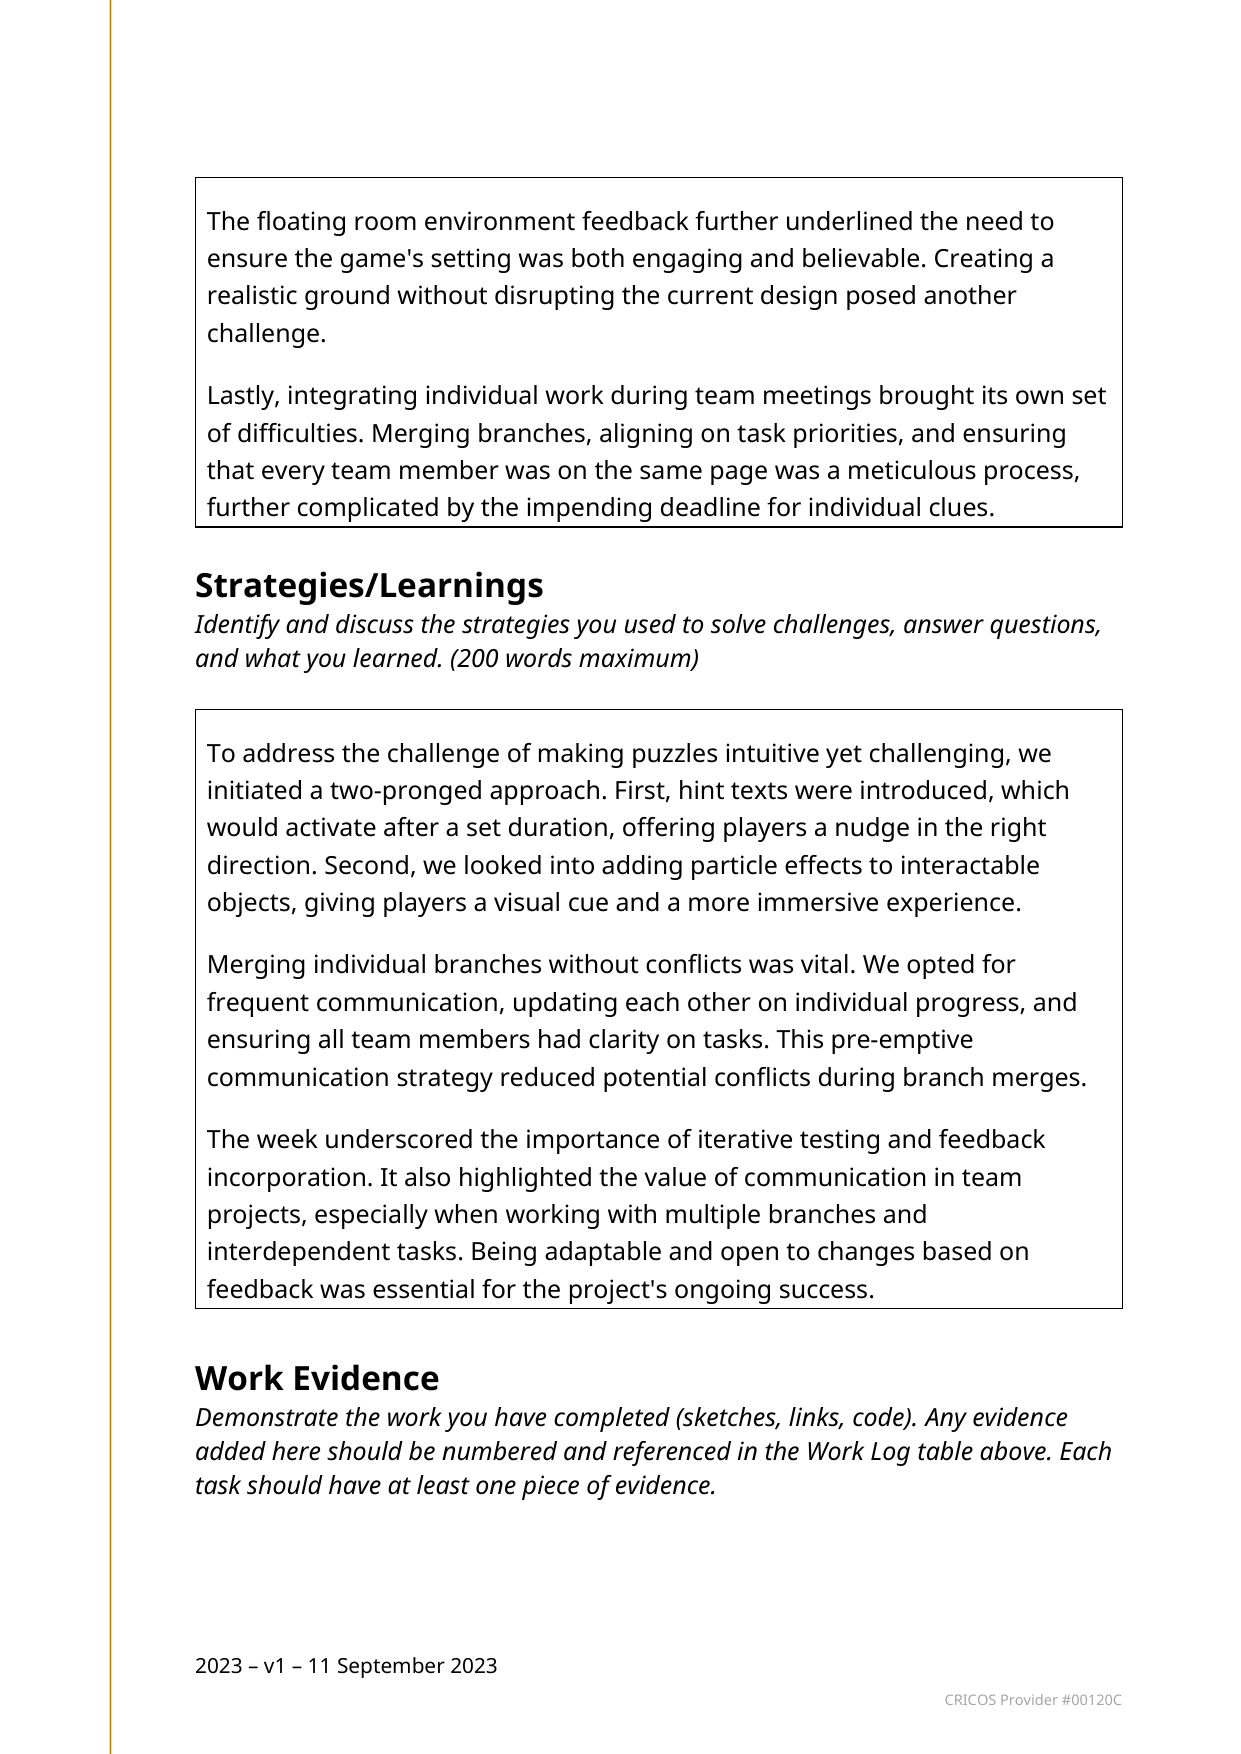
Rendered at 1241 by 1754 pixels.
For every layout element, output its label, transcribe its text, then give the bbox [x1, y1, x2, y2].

picture [0, 0, 1240, 1754]
text Strategies/Learnings [195, 562, 1122, 607]
text Work Evidence [195, 1354, 1122, 1400]
text Demonstrate the work you have completed (sketches, links, code). Any evidence added here should be numbered and referenced in the Work Log table above. Each task should have at least one piece of evidence. [195, 1400, 1122, 1502]
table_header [196, 178, 1122, 526]
text Identify and discuss the strategies you used to solve challenges, answer questions, and what you learned. (200 words maximum) [195, 607, 1122, 675]
table_header To address the challenge of making puzzles intuitive yet challenging, we initiated a two-pronged approach. First, hint texts were introduced, which would activate after a set duration, offering players a nudge in the right direction. Second, we looked into adding particle effects to interactable objects, giving players a visual cue and a more immersive experience. Merging individual branches without conflicts was vital. We opted for frequent communication, updating each other on individual progress, and ensuring all team members had clarity on tasks. This pre-emptive communication strategy reduced potential conflicts during branch merges. The week underscored the importance of iterative testing and feedback incorporation. It also highlighted the value of communication in team projects, especially when working with multiple branches and interdependent tasks. Being adaptable and open to changes based on feedback was essential for the project's ongoing success. [196, 710, 1122, 1308]
